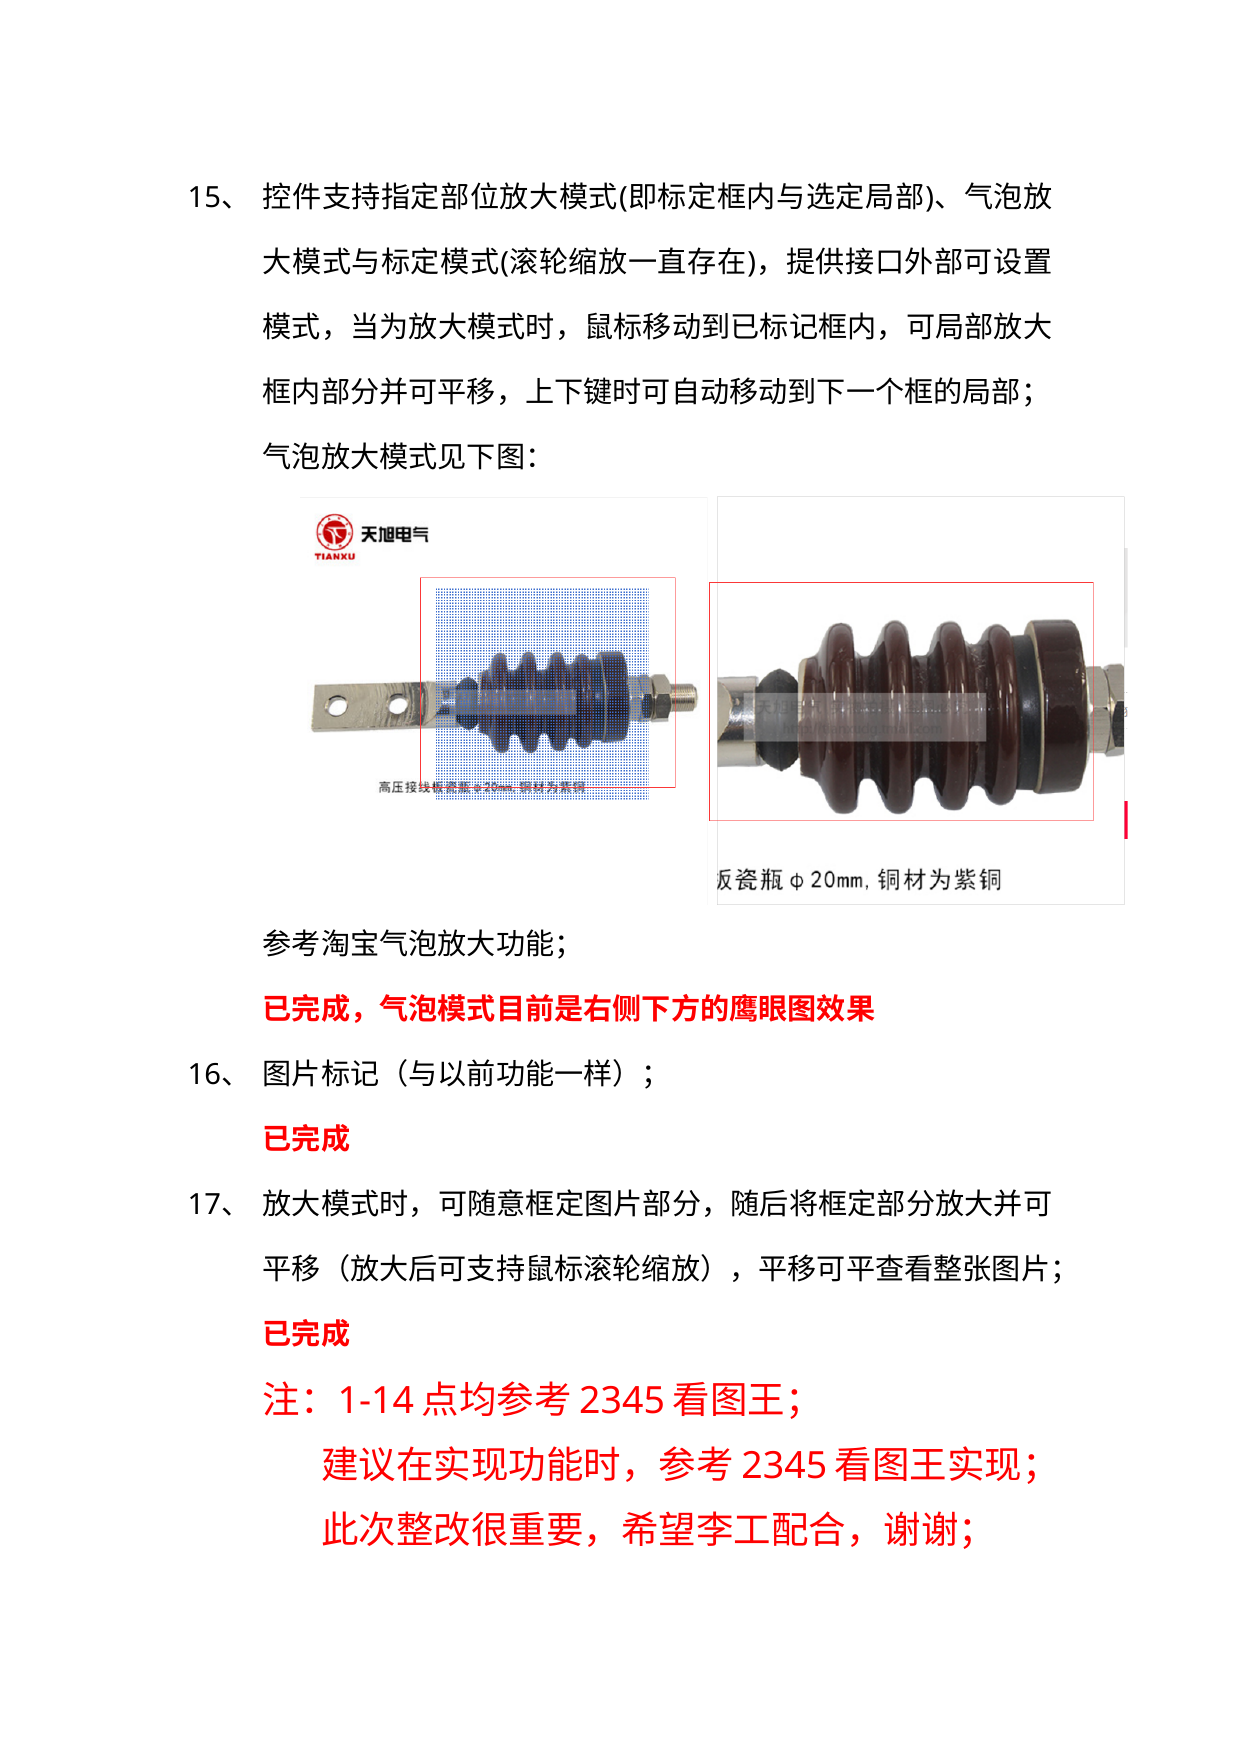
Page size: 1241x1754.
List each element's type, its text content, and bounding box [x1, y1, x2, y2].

list 已完成 [262, 1104, 1053, 1169]
list 放大模式时，可随意框定图片部分，随后将框定部分放大并可平移（放大后可支持鼠标滚轮缩放），平移可平查看整张图片； [187, 1169, 1053, 1299]
list 气泡放大模式见下图： [262, 422, 1053, 487]
list 参考淘宝气泡放大功能； [262, 909, 1053, 974]
list 此次整改很重要，希望李工配合，谢谢； [262, 1494, 1053, 1559]
list 图片标记（与以前功能一样）； [187, 1039, 1053, 1104]
list 已完成，气泡模式目前是右侧下方的鹰眼图效果 [262, 974, 1053, 1039]
list 已完成 [262, 1299, 1053, 1364]
picture [262, 487, 1128, 905]
list 建议在实现功能时，参考2345看图王实现； [262, 1429, 1053, 1494]
list 控件支持指定部位放大模式(即标定框内与选定局部)、气泡放大模式与标定模式(滚轮缩放一直存在)，提供接口外部可设置模式，当为放大模式时，鼠标移动到已标记框内，可局部放大框内部分并可平移，上下键时可自动移动到下一个框的局部； [187, 162, 1053, 422]
list 注：1-14点均参考2345看图王； [262, 1364, 1053, 1429]
